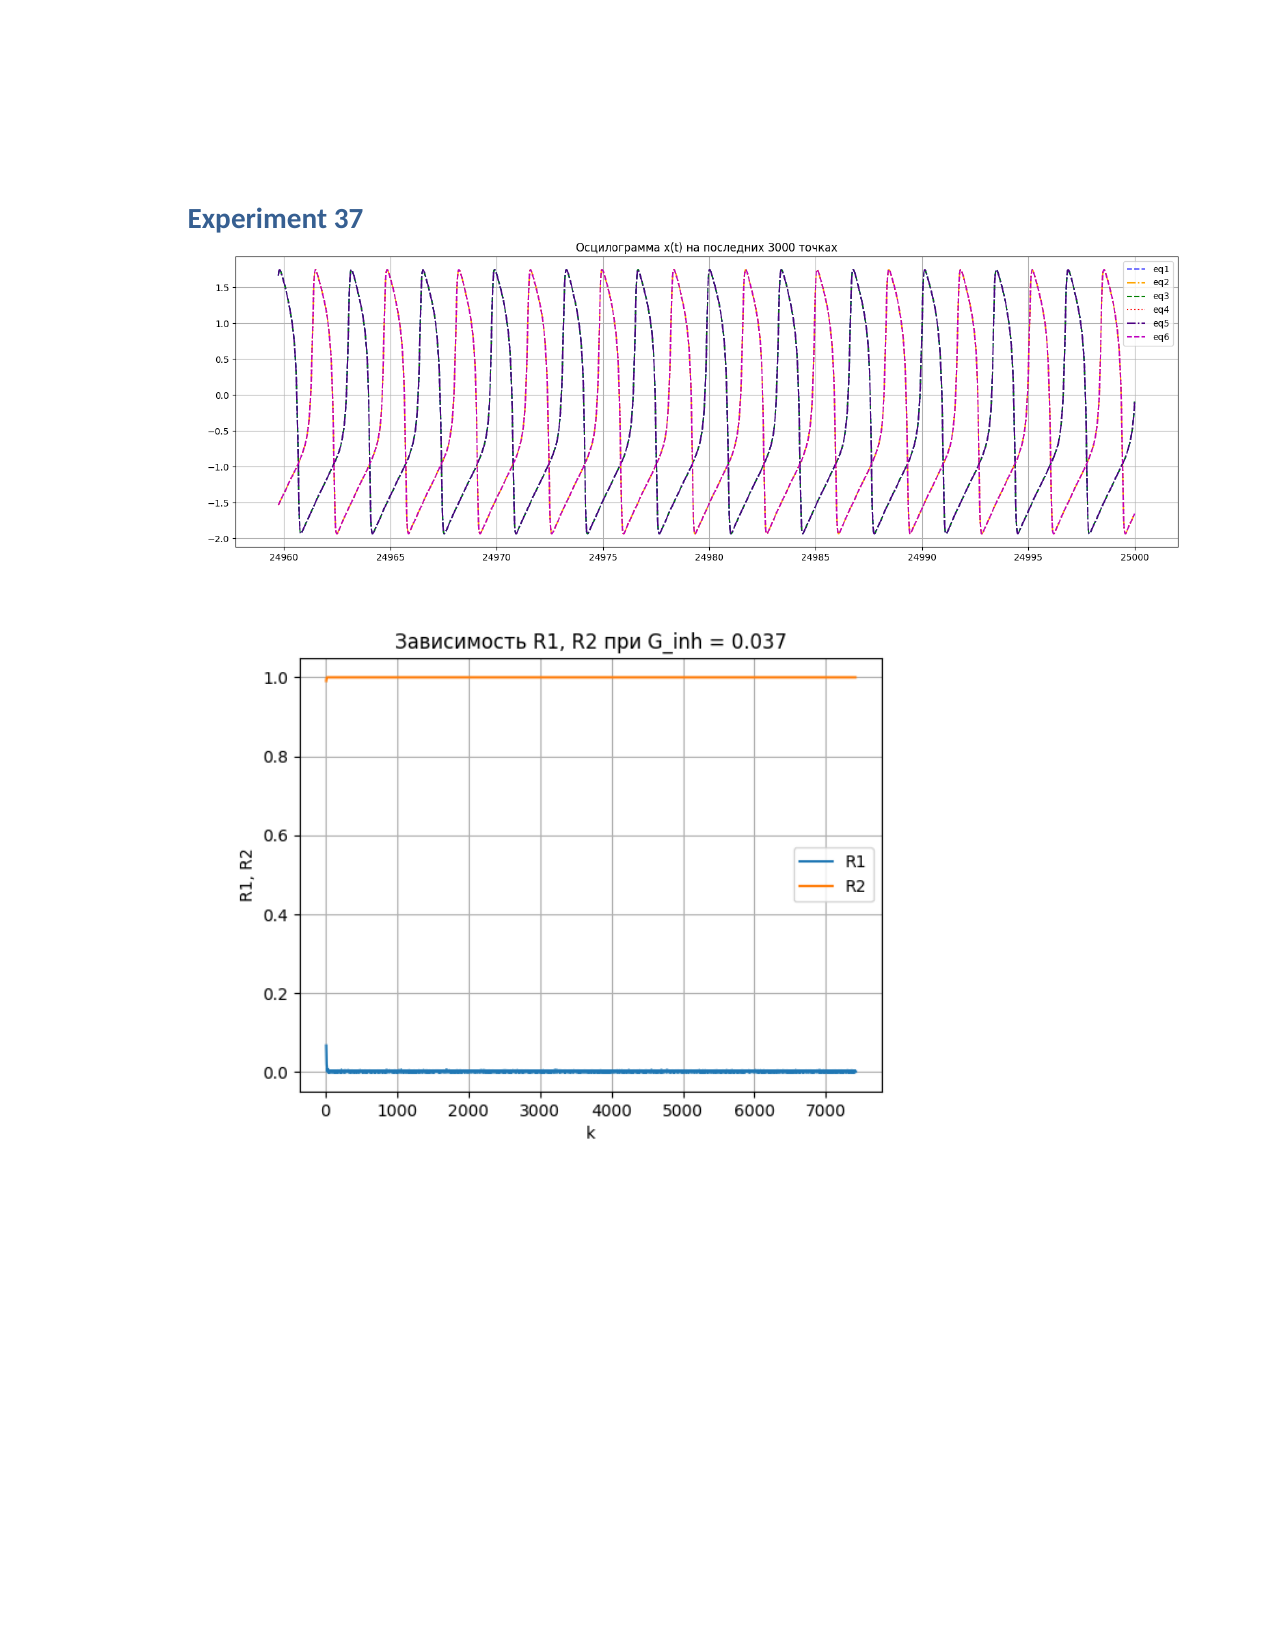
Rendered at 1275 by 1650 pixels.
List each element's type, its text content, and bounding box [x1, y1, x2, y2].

picture [206, 590, 957, 1154]
picture [206, 241, 1182, 566]
subtitle Experiment 37 [187, 200, 1087, 236]
